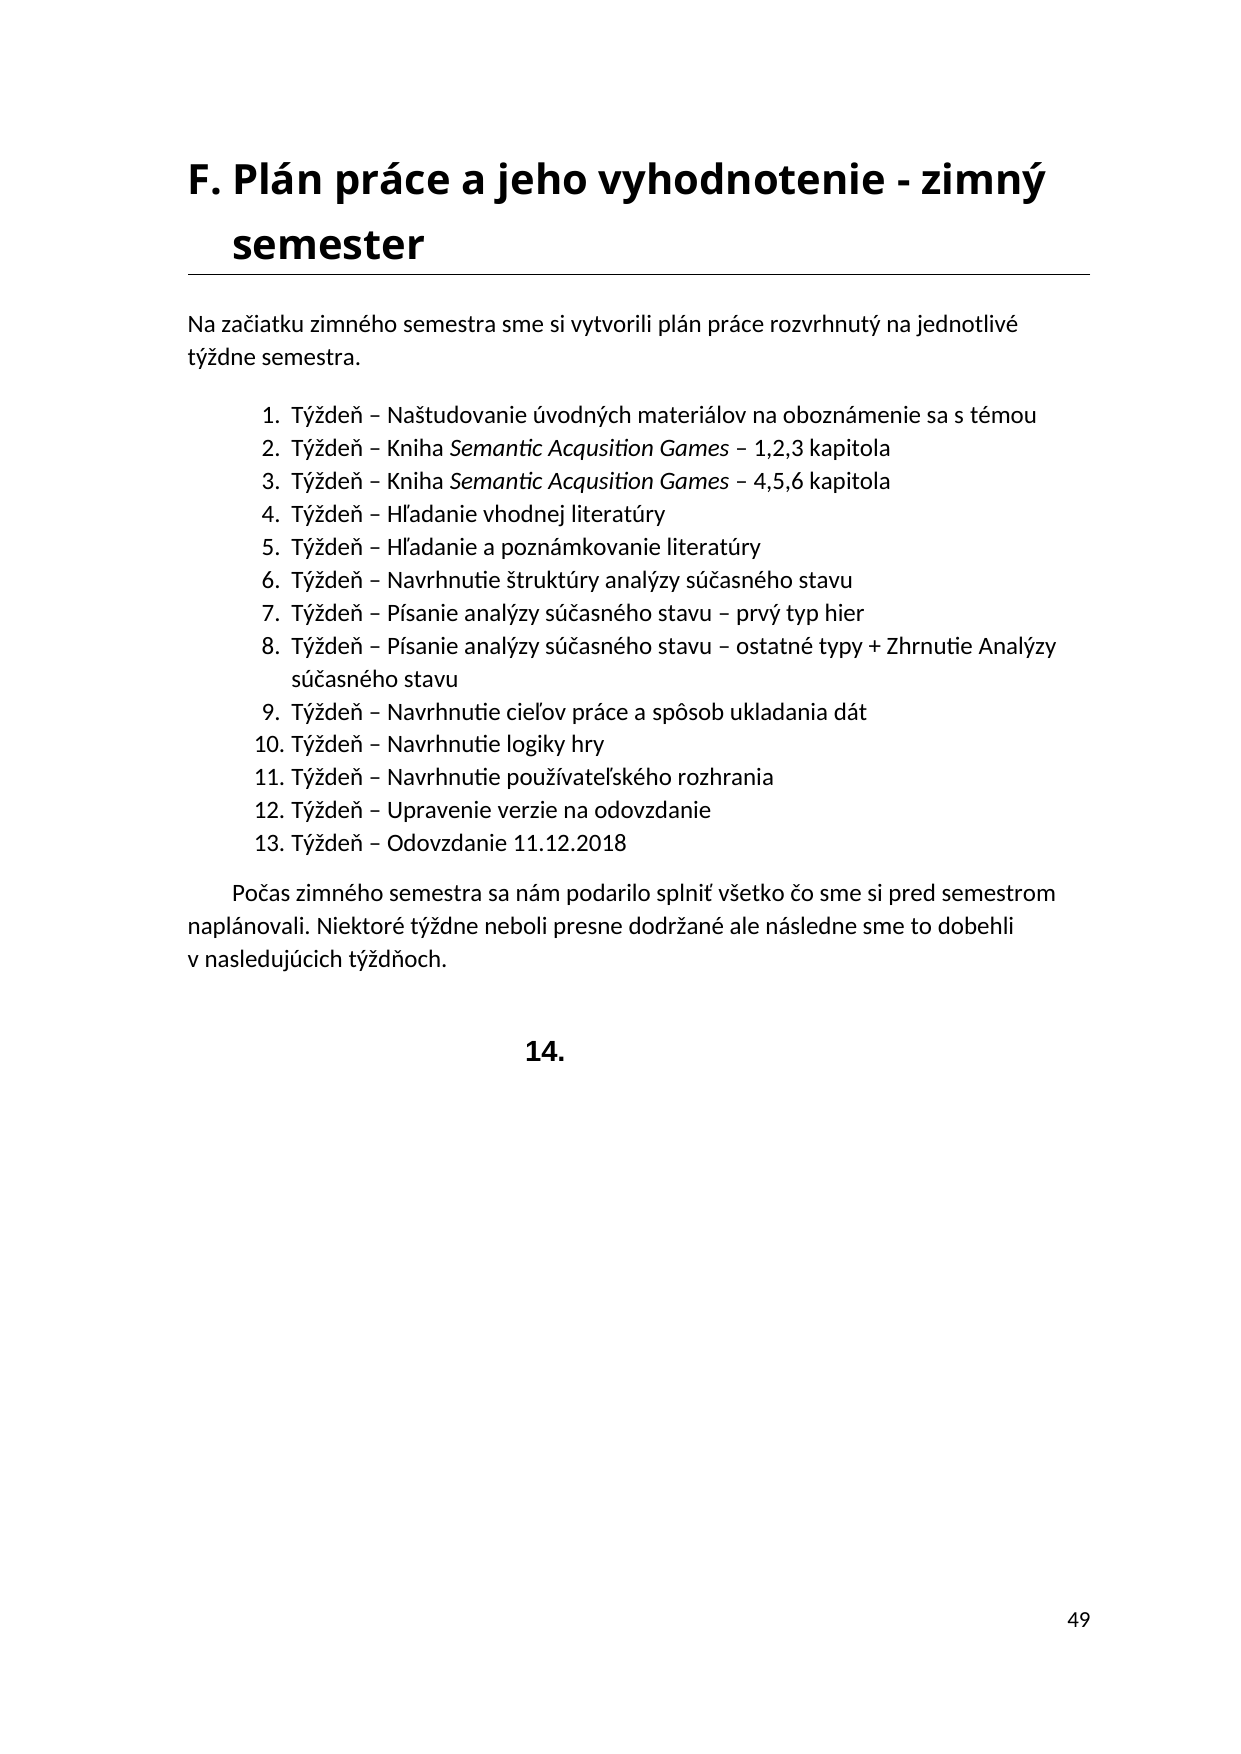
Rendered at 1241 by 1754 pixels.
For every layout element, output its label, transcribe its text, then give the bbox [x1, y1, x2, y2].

list Týždeň – Písanie analýzy súčasného stavu – ostatné typy + Zhrnutie Analýzy súčasného stavu [261, 630, 1090, 693]
list Týždeň – Upravenie verzie na odovzdanie [253, 794, 1090, 825]
list Týždeň – Navrhnutie štruktúry analýzy súčasného stavu [261, 564, 1090, 594]
text Na začiatku zimného semestra sme si vytvorili plán práce rozvrhnutý na jednotlivé týždne semestra. [187, 308, 1090, 372]
list Týždeň – Kniha Semantic Acqusition Games – 4,5,6 kapitola [261, 465, 1090, 496]
list Plán práce a jeho vyhodnotenie - zimný semester [187, 150, 1090, 275]
text Počas zimného semestra sa nám podarilo splniť všetko čo sme si pred semestrom naplánovali. Niektoré týždne neboli presne dodržané ale následne sme to dobehli v nasledujúcich týždňoch. [187, 877, 1090, 973]
list Týždeň – Odovzdanie 11.12.2018 [253, 827, 1090, 858]
list Týždeň – Navrhnutie cieľov práce a spôsob ukladania dát [261, 696, 1090, 726]
list Týždeň – Navrhnutie používateľského rozhrania [253, 761, 1090, 792]
list Týždeň – Hľadanie vhodnej literatúry [261, 498, 1090, 529]
list Týždeň – Navrhnutie logiky hry [253, 728, 1090, 759]
list Týždeň – Písanie analýzy súčasného stavu – prvý typ hier [261, 597, 1090, 627]
list Týždeň – Kniha Semantic Acqusition Games – 1,2,3 kapitola [261, 432, 1090, 463]
list Týždeň – Hľadanie a poznámkovanie literatúry [261, 531, 1090, 562]
list Týždeň – Naštudovanie úvodných materiálov na oboznámenie sa s témou [261, 399, 1090, 430]
